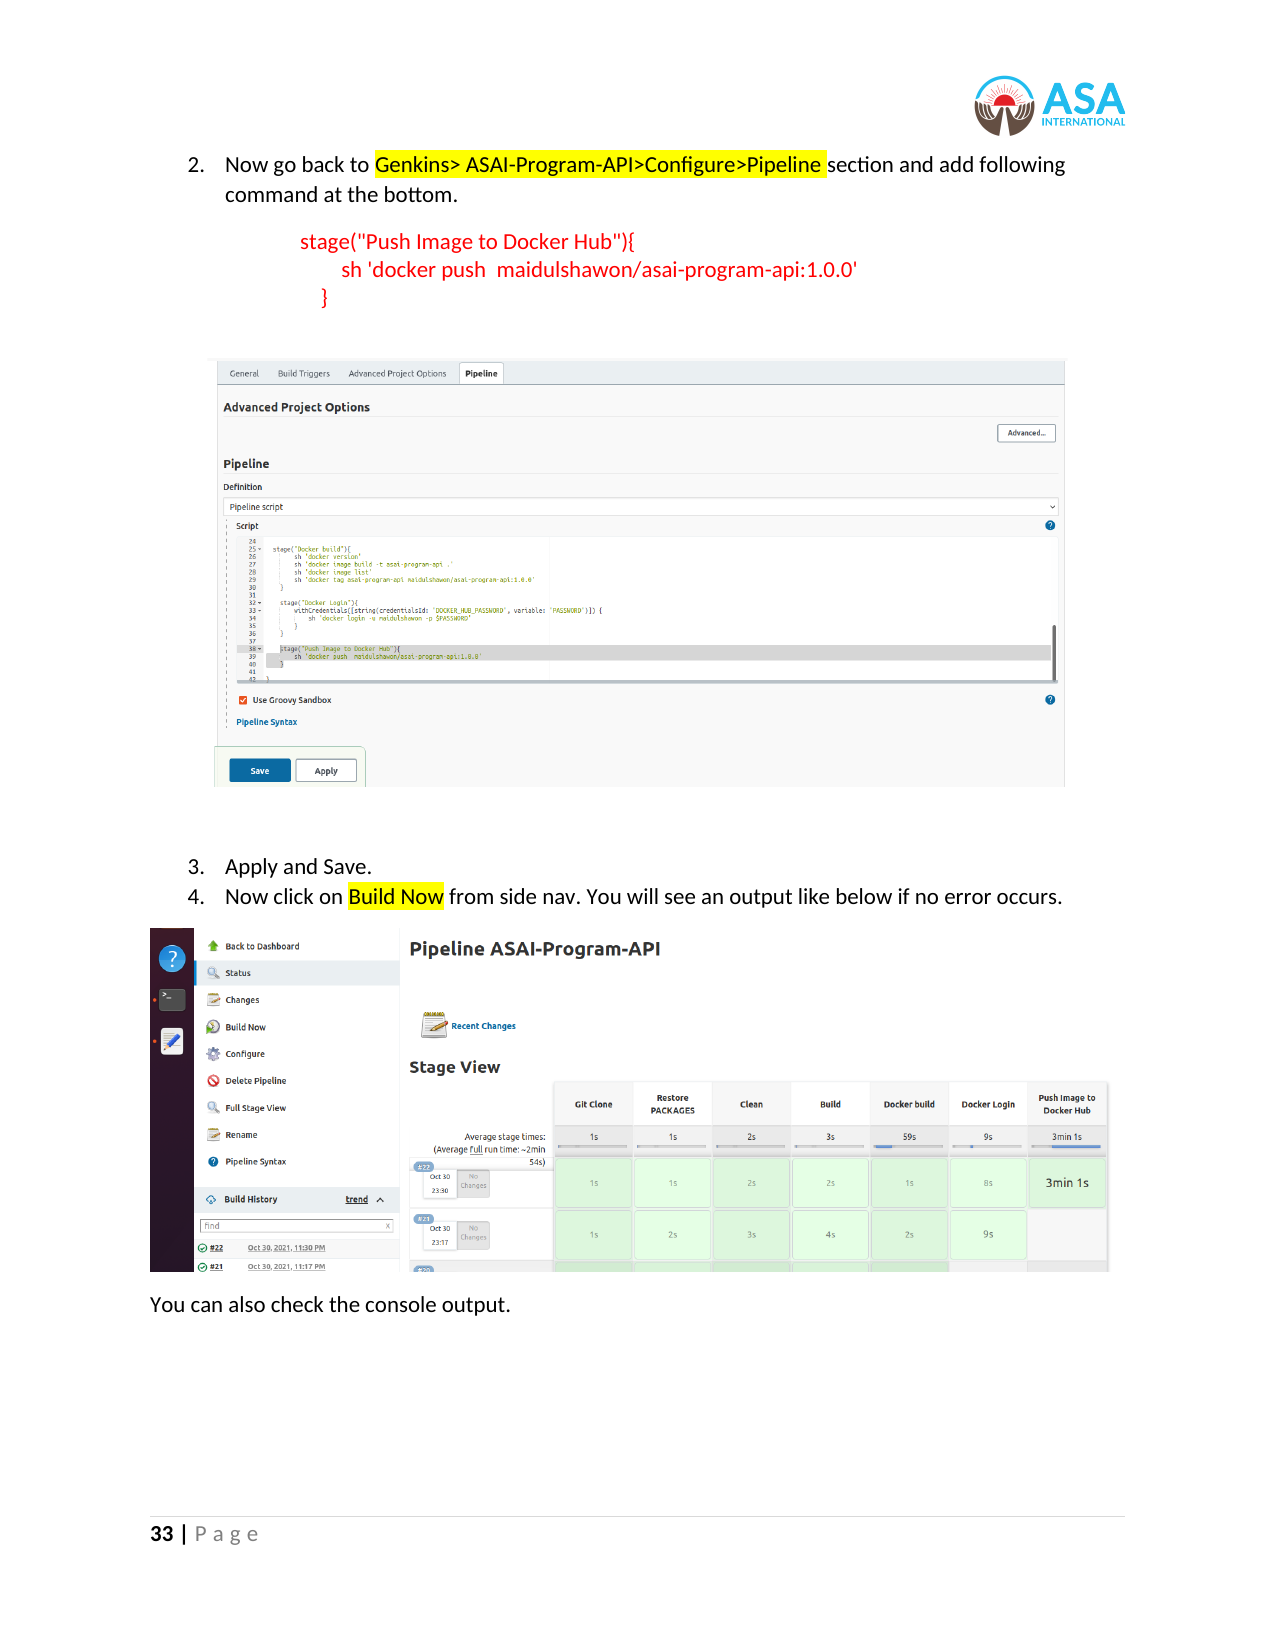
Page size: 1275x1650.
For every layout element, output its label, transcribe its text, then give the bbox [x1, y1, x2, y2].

text sh 'docker push maidulshawon/asai-program-api:1.0.0' [300, 255, 1125, 283]
picture [973, 75, 1125, 138]
list Now click on Build Now from side nav. You will see an output like below if no error occurs. [444, 882, 1125, 910]
text You can also check the console output. [150, 1290, 1125, 1318]
list Apply and Save. [187, 852, 1125, 880]
text stage("Push Image to Docker Hub"){ [300, 227, 1125, 255]
text } [300, 283, 1125, 311]
picture [207, 358, 1068, 787]
list Now go back to Genkins> ASAI-Program-API>Configure>Pipeline section and add following command at the bottom. [187, 150, 1125, 208]
picture [150, 928, 1125, 1272]
